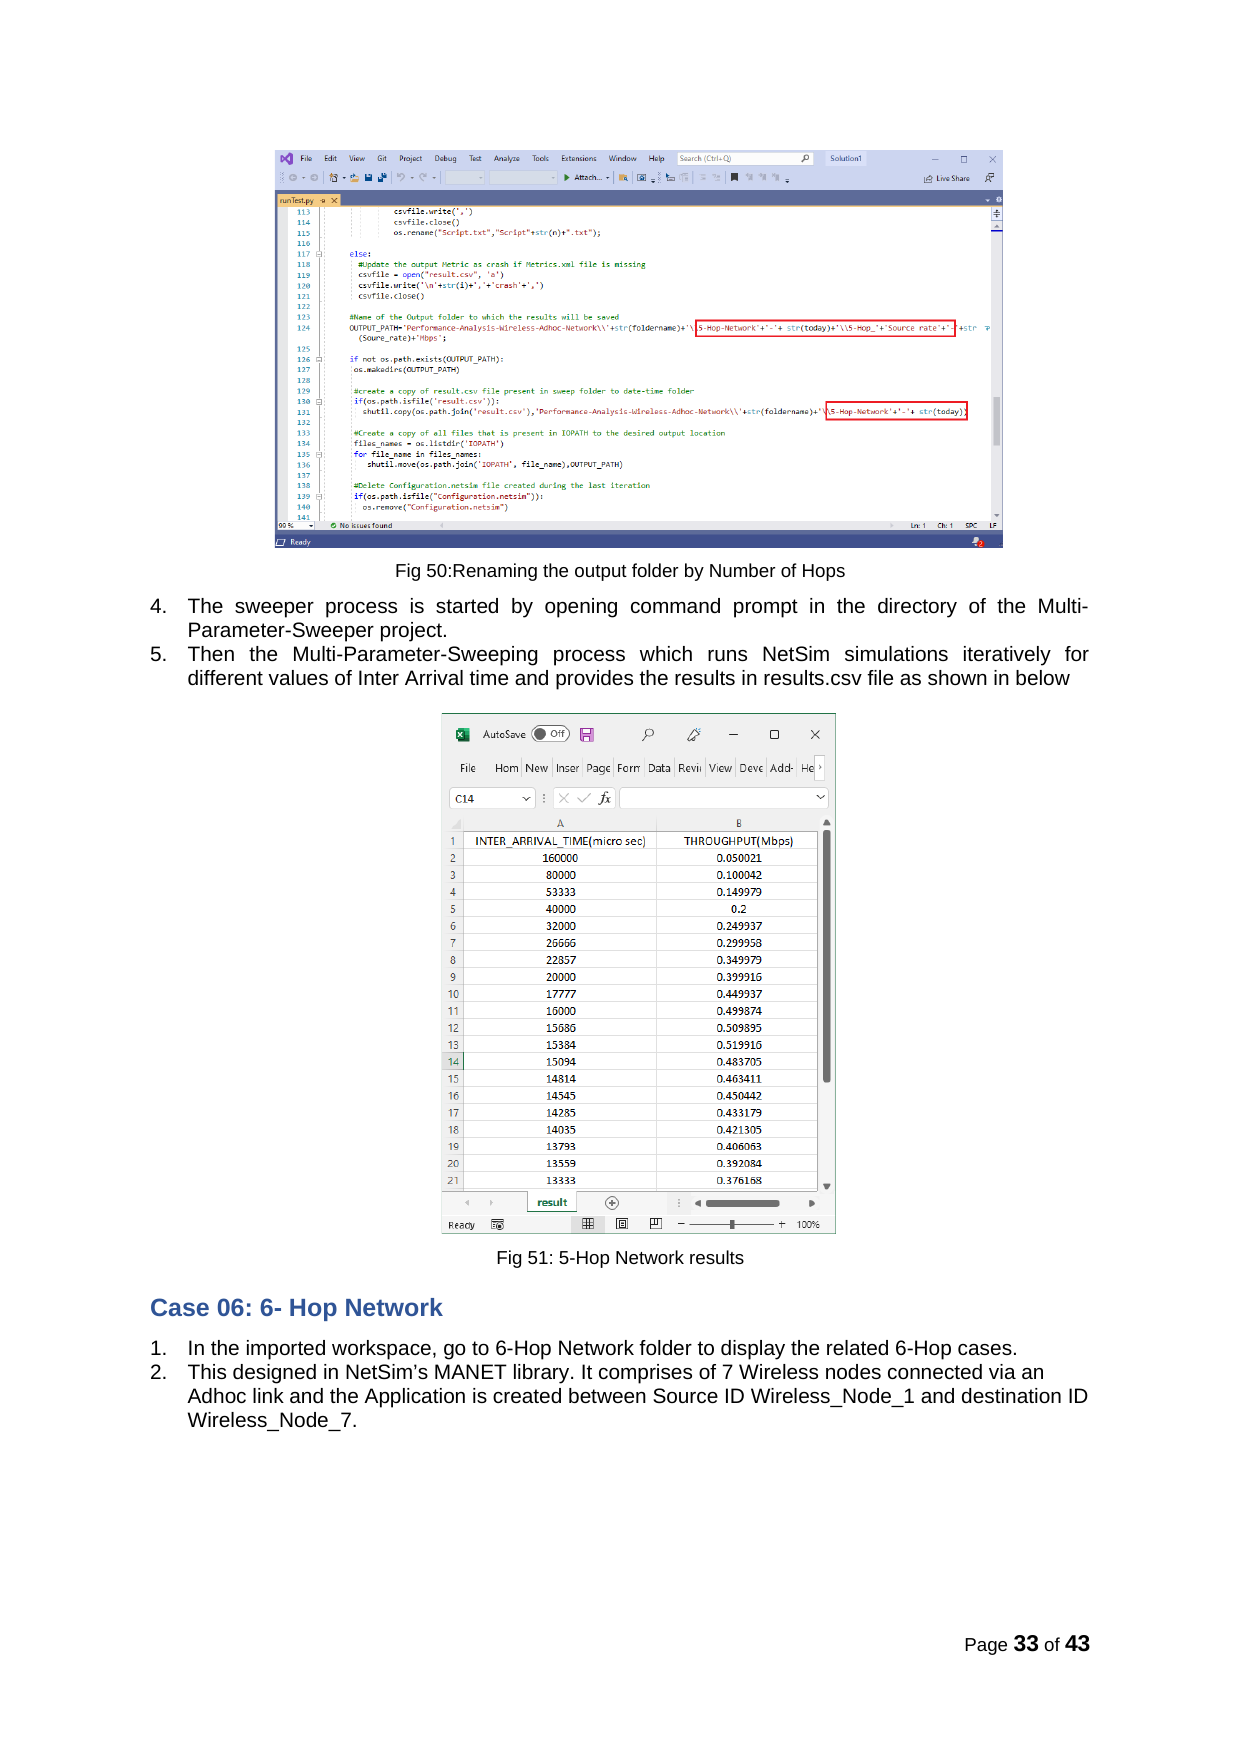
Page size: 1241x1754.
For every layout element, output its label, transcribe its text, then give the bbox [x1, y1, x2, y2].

list Then the Multi-Parameter-Sweeping process which runs NetSim simulations iteratively for different values of Inter Arrival time and provides the results in results.csv file as shown in below [150, 642, 1090, 690]
picture [441, 713, 836, 1234]
text Fig 50:Renaming the output folder by Number of Hops [150, 560, 1090, 581]
subtitle Case 06: 6- Hop Network [150, 1293, 1090, 1322]
list This designed in NetSim’s MANET library. It comprises of 7 Wireless nodes connected via an Adhoc link and the Application is created between Source ID Wireless_Node_1 and destination ID Wireless_Node_7. [150, 1360, 1090, 1432]
list In the imported workspace, go to 6-Hop Network folder to display the related 6-Hop cases. [150, 1336, 1090, 1360]
picture [274, 150, 1003, 548]
list The sweeper process is started by opening command prompt in the directory of the Multi-Parameter-Sweeper project. [150, 594, 1090, 642]
text Fig 51: 5-Hop Network results [150, 1247, 1090, 1268]
